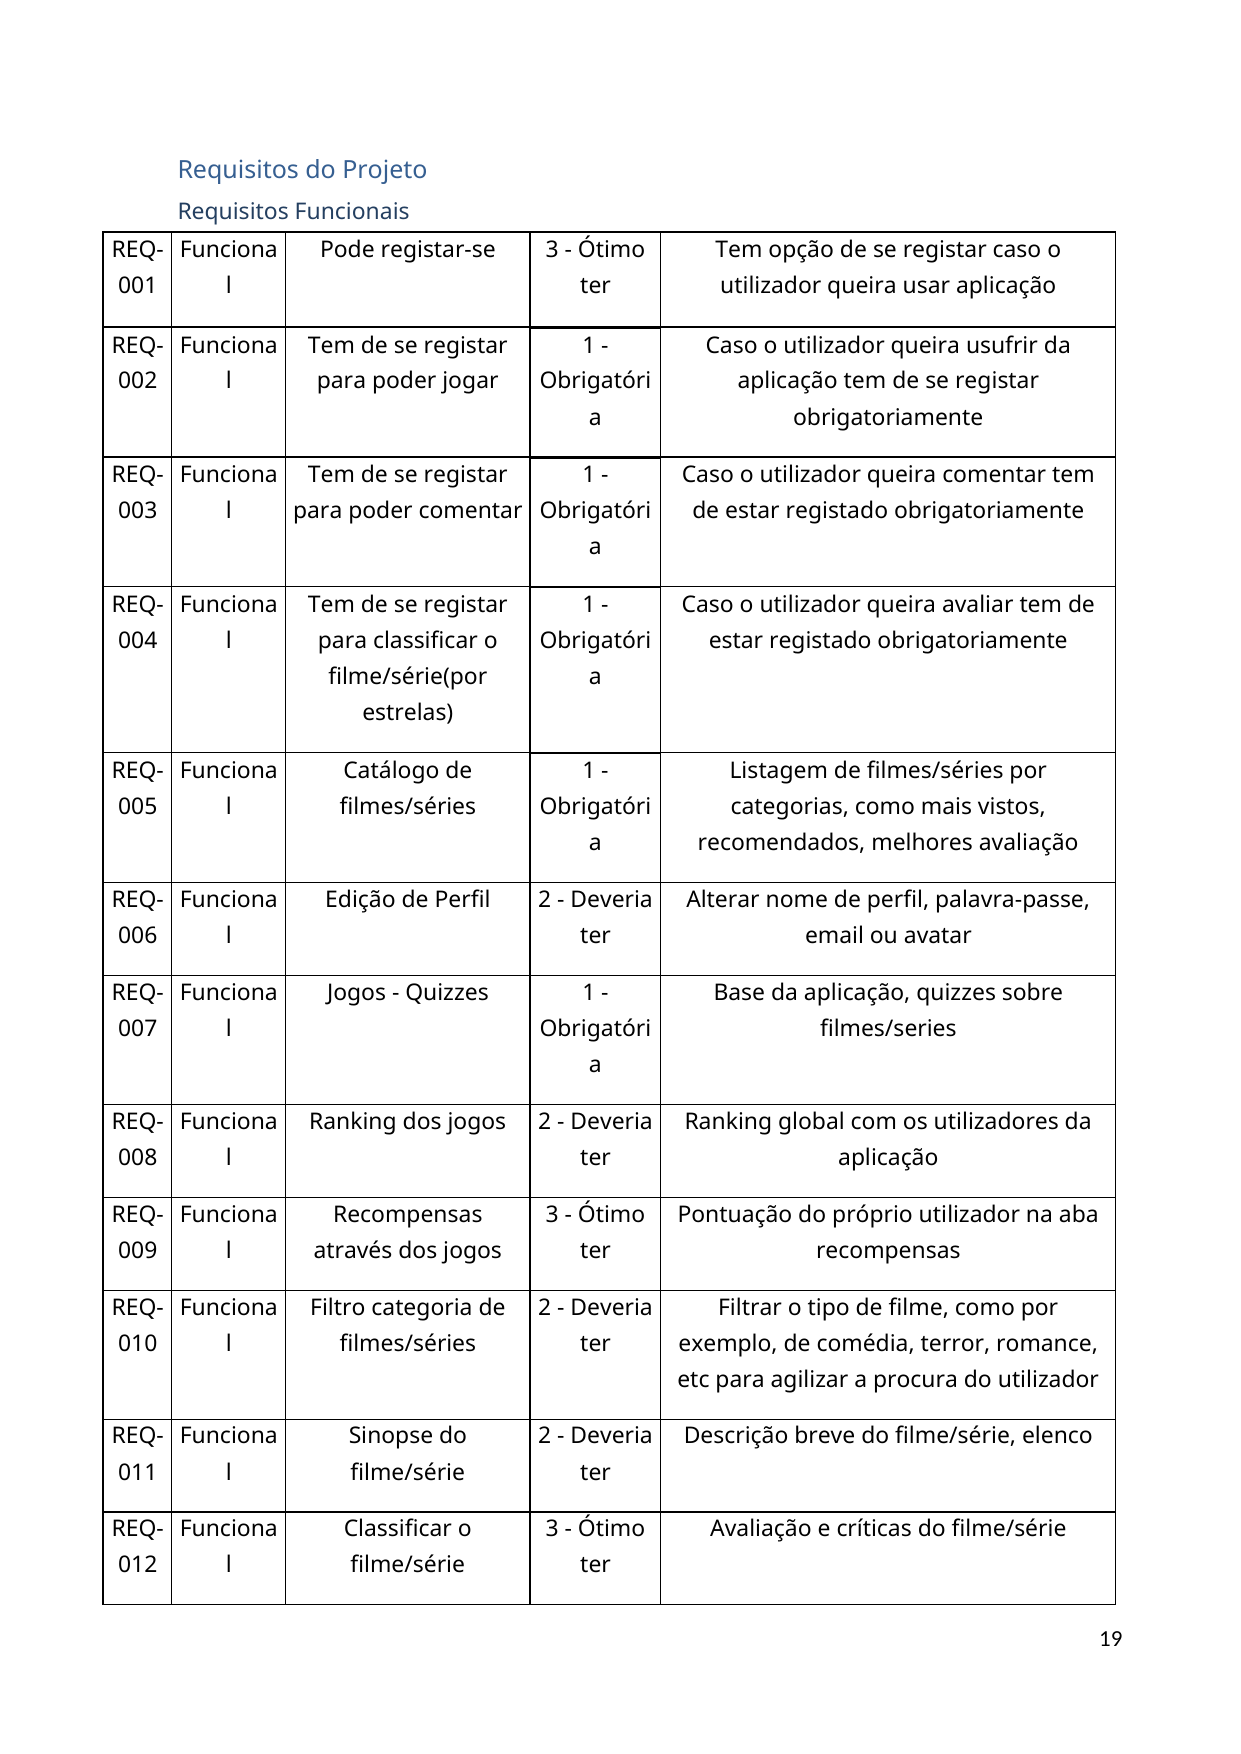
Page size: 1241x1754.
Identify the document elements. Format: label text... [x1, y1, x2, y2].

table_cell REQ-008 [104, 1105, 171, 1197]
table_cell 3 - Ótimo ter [531, 1513, 660, 1604]
table_cell Ranking dos jogos [286, 1105, 529, 1197]
table_cell Listagem de filmes/séries por categorias, como mais vistos, recomendados, melhores avaliação [661, 753, 1115, 882]
table_cell Descrição breve do filme/série, elenco [661, 1420, 1115, 1511]
table_cell Caso o utilizador queira comentar tem de estar registado obrigatoriamente [661, 458, 1115, 586]
table_cell Funcional [172, 587, 285, 752]
table_cell 1 - Obrigatória [531, 459, 660, 586]
table_cell Sinopse do filme/série [286, 1420, 529, 1511]
subtitle Requisitos Funcionais [177, 195, 1122, 226]
table_header Funcional [172, 233, 285, 326]
table_cell Funcional [172, 328, 285, 456]
table_cell Avaliação e críticas do filme/série [661, 1513, 1115, 1604]
table_cell REQ-003 [104, 458, 171, 586]
table_cell Funcional [172, 1420, 285, 1511]
table_cell Tem de se registar para classificar o filme/série(por estrelas) [286, 587, 529, 752]
table_cell REQ-006 [104, 883, 171, 975]
table_header Pode registar-se [286, 233, 529, 326]
table_cell Caso o utilizador queira usufrir da aplicação tem de se registar obrigatoriamente [661, 328, 1115, 456]
table_cell REQ-004 [104, 587, 171, 752]
table_cell REQ-009 [104, 1198, 171, 1289]
table_cell 2 - Deveria ter [531, 1105, 660, 1197]
table_header 3 - Ótimo ter [531, 233, 660, 326]
table_cell Edição de Perfil [286, 883, 529, 975]
table_cell Funcional [172, 1105, 285, 1197]
table_cell Funcional [172, 883, 285, 975]
table_cell 1 - Obrigatória [531, 588, 660, 752]
table_header Tem opção de se registar caso o utilizador queira usar aplicação [661, 233, 1115, 326]
table_cell Funcional [172, 458, 285, 586]
table_cell Funcional [172, 753, 285, 882]
table_cell Tem de se registar para poder comentar [286, 458, 529, 586]
table_cell Catálogo de filmes/séries [286, 753, 529, 882]
table_cell Jogos - Quizzes [286, 976, 529, 1104]
table_cell Filtrar o tipo de filme, como por exemplo, de comédia, terror, romance, etc para agilizar a procura do utilizador [661, 1291, 1115, 1418]
table_cell REQ-002 [104, 328, 171, 456]
table_cell Pontuação do próprio utilizador na aba recompensas [661, 1198, 1115, 1289]
table_cell Base da aplicação, quizzes sobre filmes/series [661, 976, 1115, 1104]
table_cell Ranking global com os utilizadores da aplicação [661, 1105, 1115, 1197]
table_cell Tem de se registar para poder jogar [286, 328, 529, 456]
table_cell 1 - Obrigatória [531, 976, 660, 1104]
table_cell Classificar o filme/série [286, 1513, 529, 1604]
table_cell REQ-011 [104, 1420, 171, 1511]
table_cell 2 - Deveria ter [531, 883, 660, 975]
table_cell Recompensas através dos jogos [286, 1198, 529, 1289]
table_cell Funcional [172, 976, 285, 1104]
table_cell 2 - Deveria ter [531, 1420, 660, 1511]
table_cell 1 - Obrigatória [531, 754, 660, 882]
table_cell REQ-005 [104, 753, 171, 882]
table_cell Filtro categoria de filmes/séries [286, 1291, 529, 1418]
table_cell Funcional [172, 1513, 285, 1604]
subtitle Requisitos do Projeto [177, 152, 1122, 186]
table_cell Funcional [172, 1291, 285, 1418]
table_cell 1 - Obrigatória [531, 329, 660, 456]
table_cell Alterar nome de perfil, palavra-passe, email ou avatar [661, 883, 1115, 975]
table_cell 3 - Ótimo ter [531, 1198, 660, 1289]
table_cell Funcional [172, 1198, 285, 1289]
table_cell REQ-007 [104, 976, 171, 1104]
table_cell REQ-010 [104, 1291, 171, 1418]
table_cell 2 - Deveria ter [531, 1291, 660, 1418]
table_header REQ-001 [104, 233, 171, 326]
table_cell Caso o utilizador queira avaliar tem de estar registado obrigatoriamente [661, 587, 1115, 752]
table_cell REQ-012 [104, 1513, 171, 1604]
